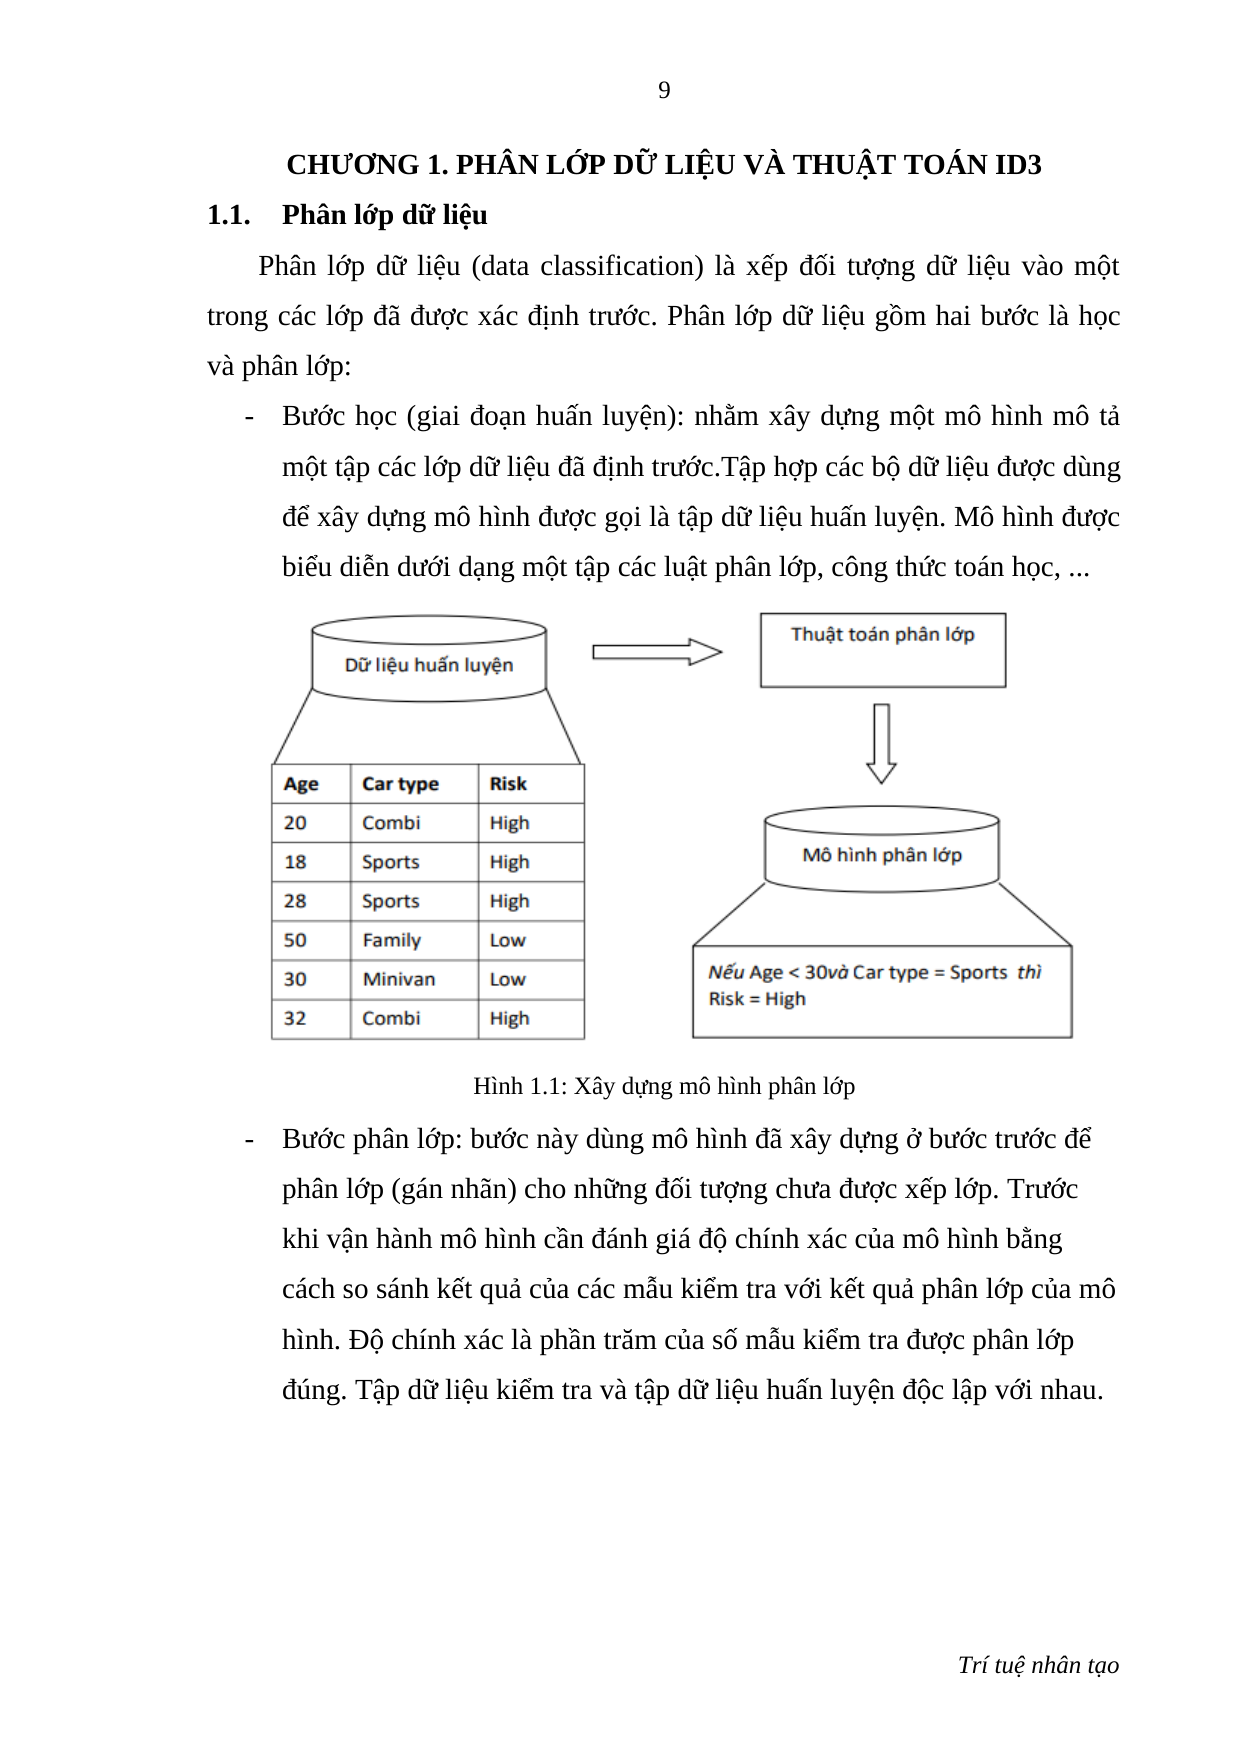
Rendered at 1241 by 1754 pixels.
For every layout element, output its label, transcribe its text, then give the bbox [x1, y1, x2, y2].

list Bước phân lớp: bước này dùng mô hình đã xây dựng ở bước trước để phân lớp (gán nhãn) cho những đối tượng chưa được xếp lớp. Trước khi vận hành mô hình cần đánh giá độ chính xác của mô hình bằng cách so sánh kết quả của các mẫu kiểm tra với kết quả phân lớp của mô hình. Độ chính xác là phần trăm của số mẫu kiểm tra được phân lớp đúng. Tập dữ liệu kiểm tra và tập dữ liệu huấn luyện độc lập với nhau. [244, 1121, 1122, 1406]
subtitle Phân lớp dữ liệu [207, 197, 1122, 231]
list Bước học (giai đoạn huấn luyện): nhằm xây dựng một mô hình mô tả một tập các lớp dữ liệu đã định trước.Tập hợp các bộ dữ liệu được dùng để xây dựng mô hình được gọi là tập dữ liệu huấn luyện. Mô hình được biểu diễn dưới dạng một tập các luật phân lớp, công thức toán học, ... [244, 398, 1122, 583]
subtitle CHƯƠNG 1. PHÂN LỚP DỮ LIỆU VÀ THUẬT TOÁN ID3 [207, 147, 1122, 181]
text Phân lớp dữ liệu (data classification) là xếp đối tượng dữ liệu vào một trong các lớp đã được xác định trước. Phân lớp dữ liệu gồm hai bước là học và phân lớp: [207, 248, 1122, 382]
text Hình 1.1: Xây dựng mô hình phân lớp [207, 1071, 1122, 1100]
picture [221, 599, 1108, 1057]
